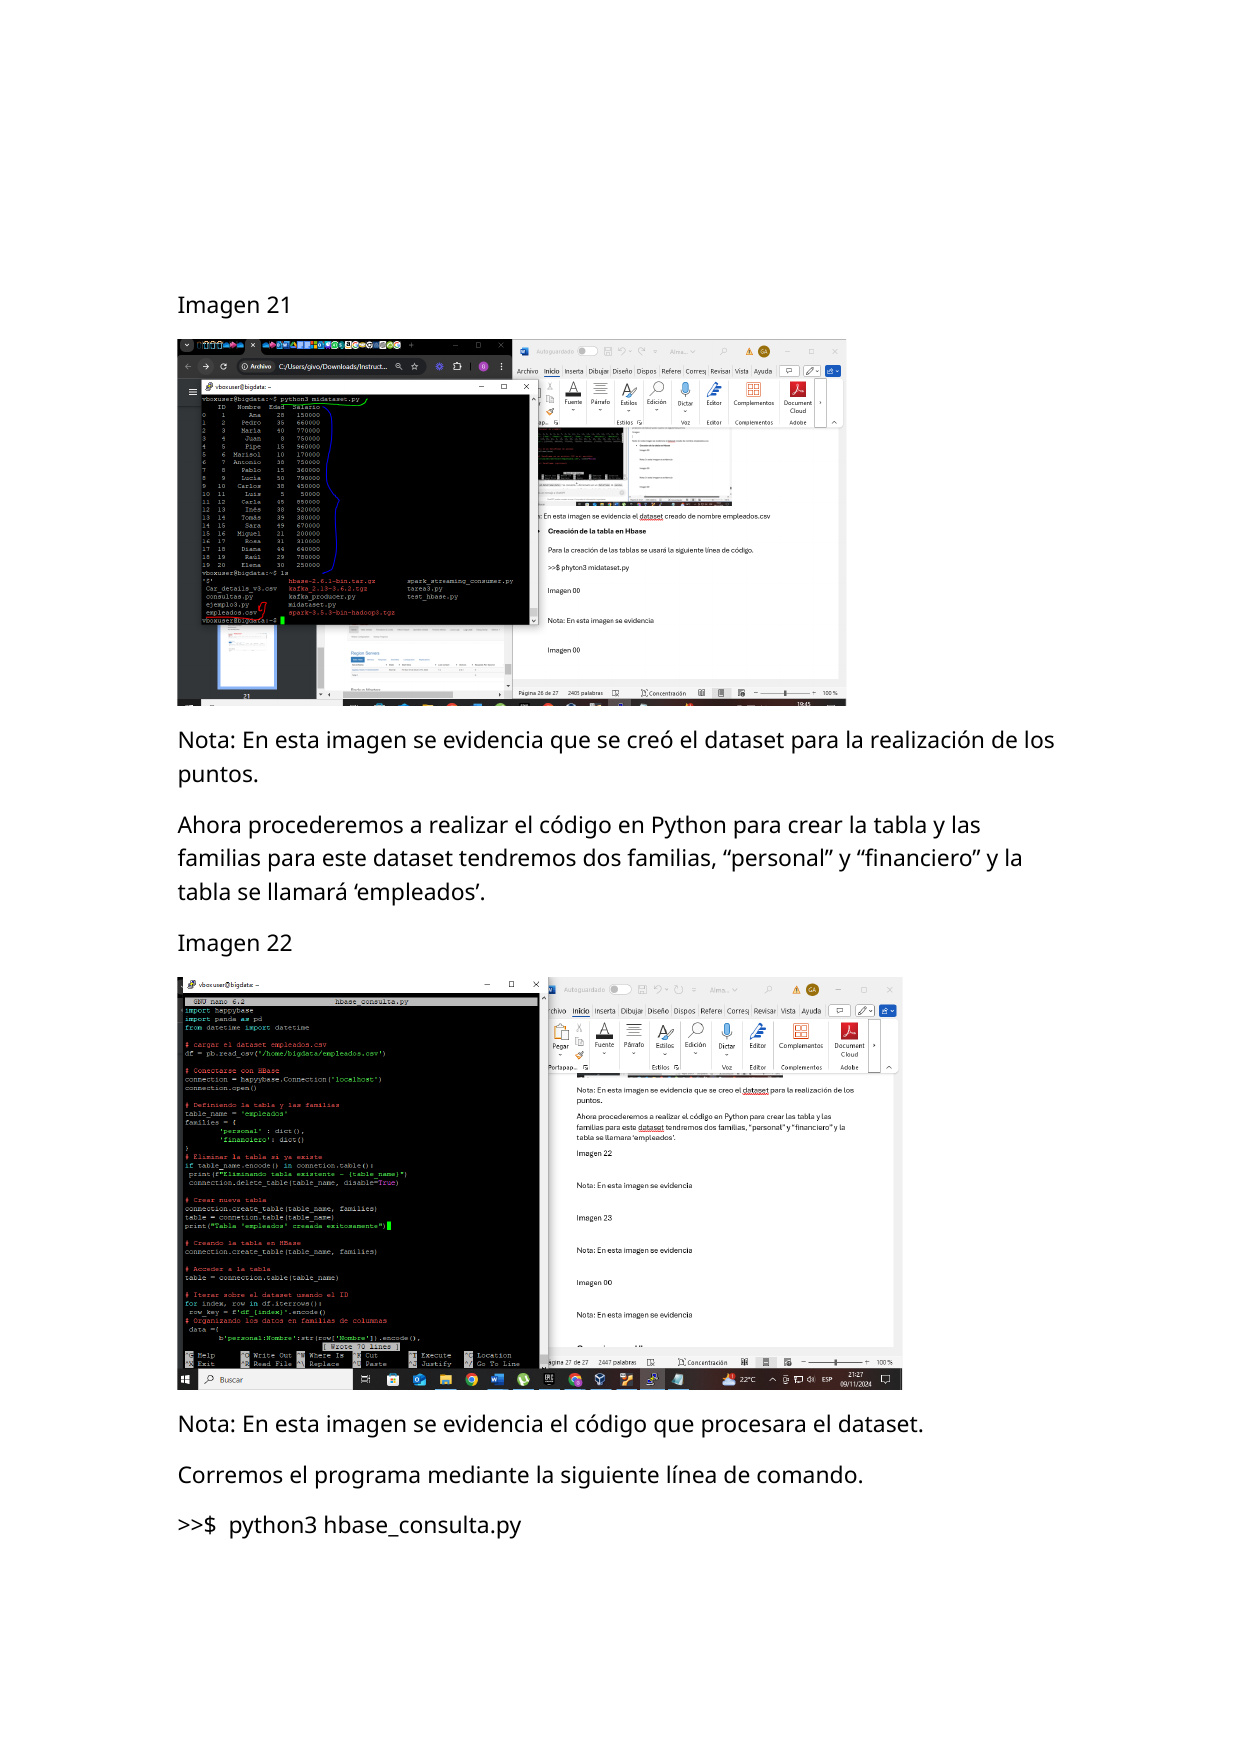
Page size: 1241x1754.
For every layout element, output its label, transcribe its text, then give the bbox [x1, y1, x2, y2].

text Imagen 21 [177, 289, 1063, 321]
text >>$ python3 hbase_consulta.py [177, 1509, 1063, 1540]
picture [177, 977, 903, 1390]
text Ahora procederemos a realizar el código en Python para crear la tabla y las familias para este dataset tendremos dos familias, “personal” y “financiero” y la tabla se llamará ‘empleados’. [177, 809, 1063, 907]
text Nota: En esta imagen se evidencia el código que procesara el dataset. [177, 1408, 1063, 1439]
text Nota: En esta imagen se evidencia que se creó el dataset para la realización de los puntos. [177, 724, 1063, 789]
text Imagen 22 [177, 927, 1063, 958]
text Corremos el programa mediante la siguiente línea de comando. [177, 1459, 1063, 1490]
picture [177, 339, 847, 706]
